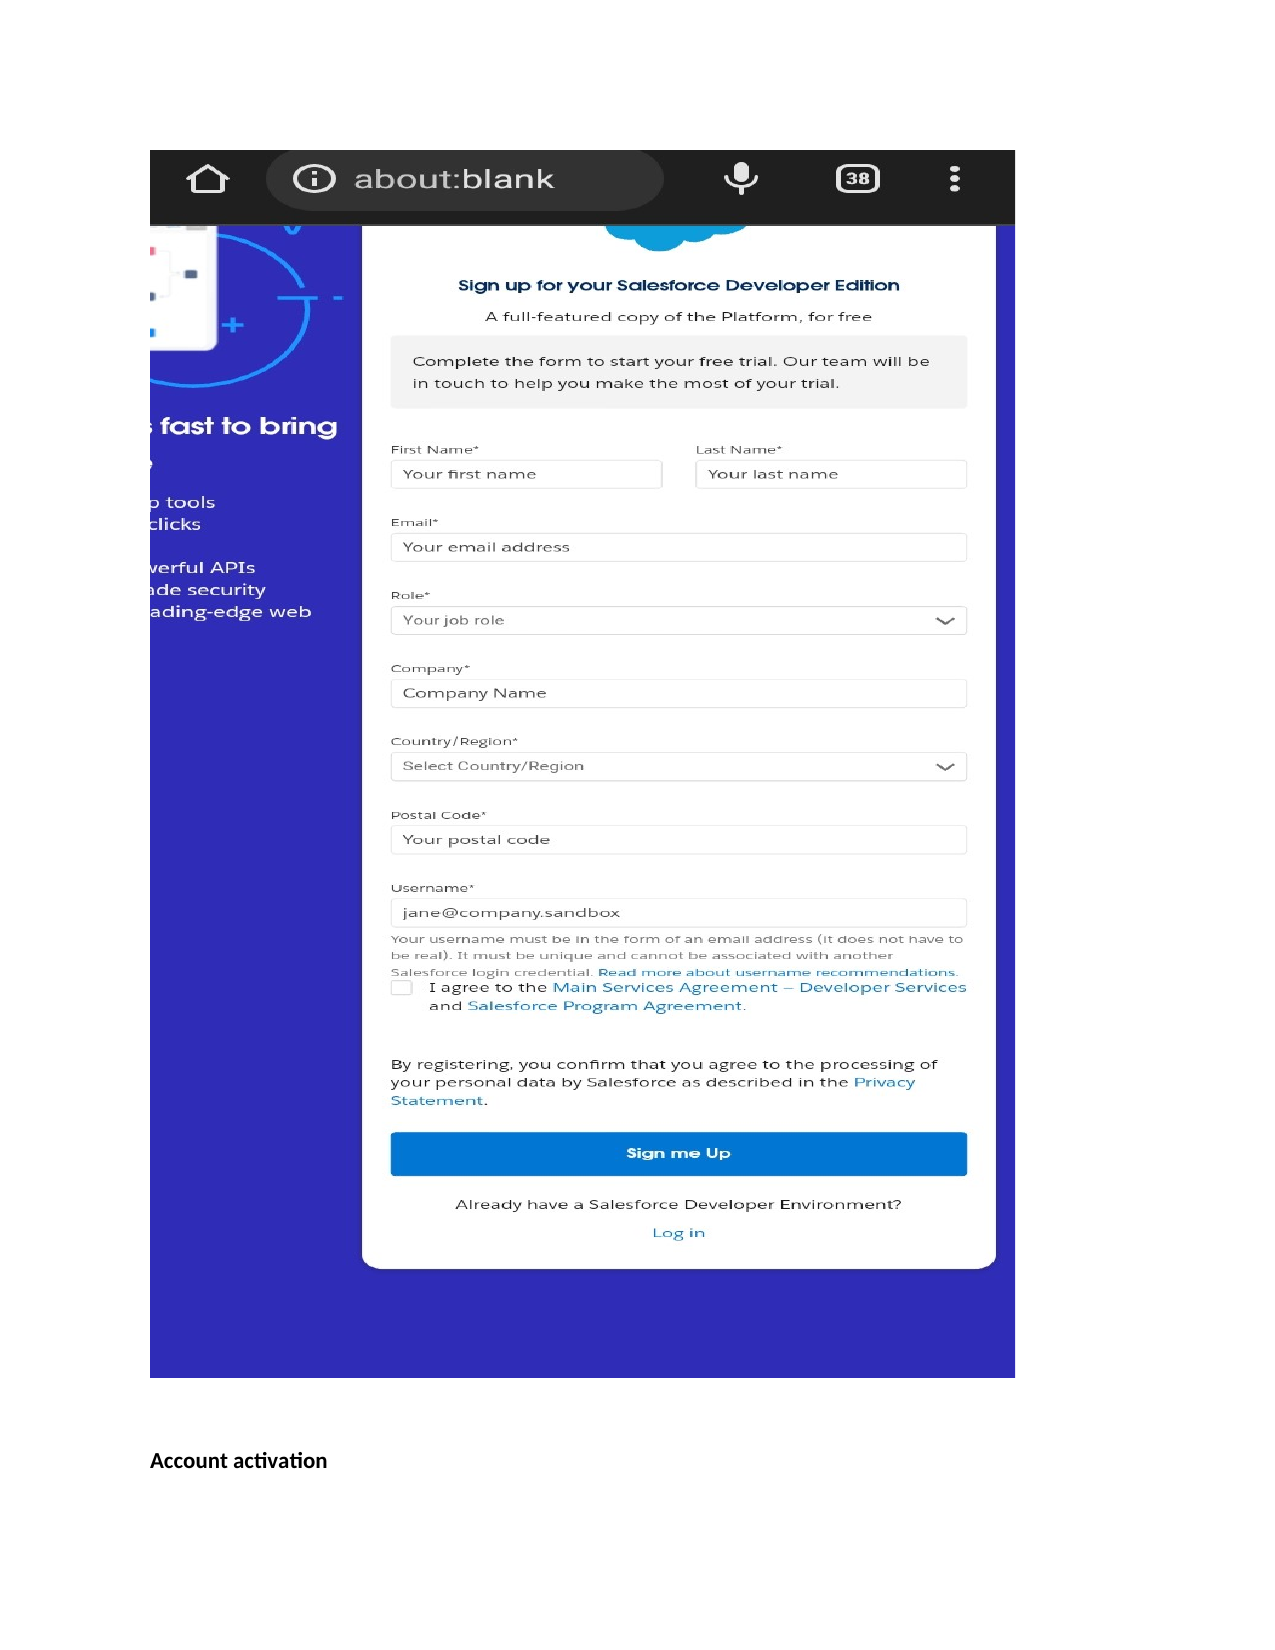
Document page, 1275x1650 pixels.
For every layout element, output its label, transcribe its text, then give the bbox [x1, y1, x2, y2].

picture [150, 150, 1016, 1378]
list Account activation [150, 1446, 1228, 1474]
